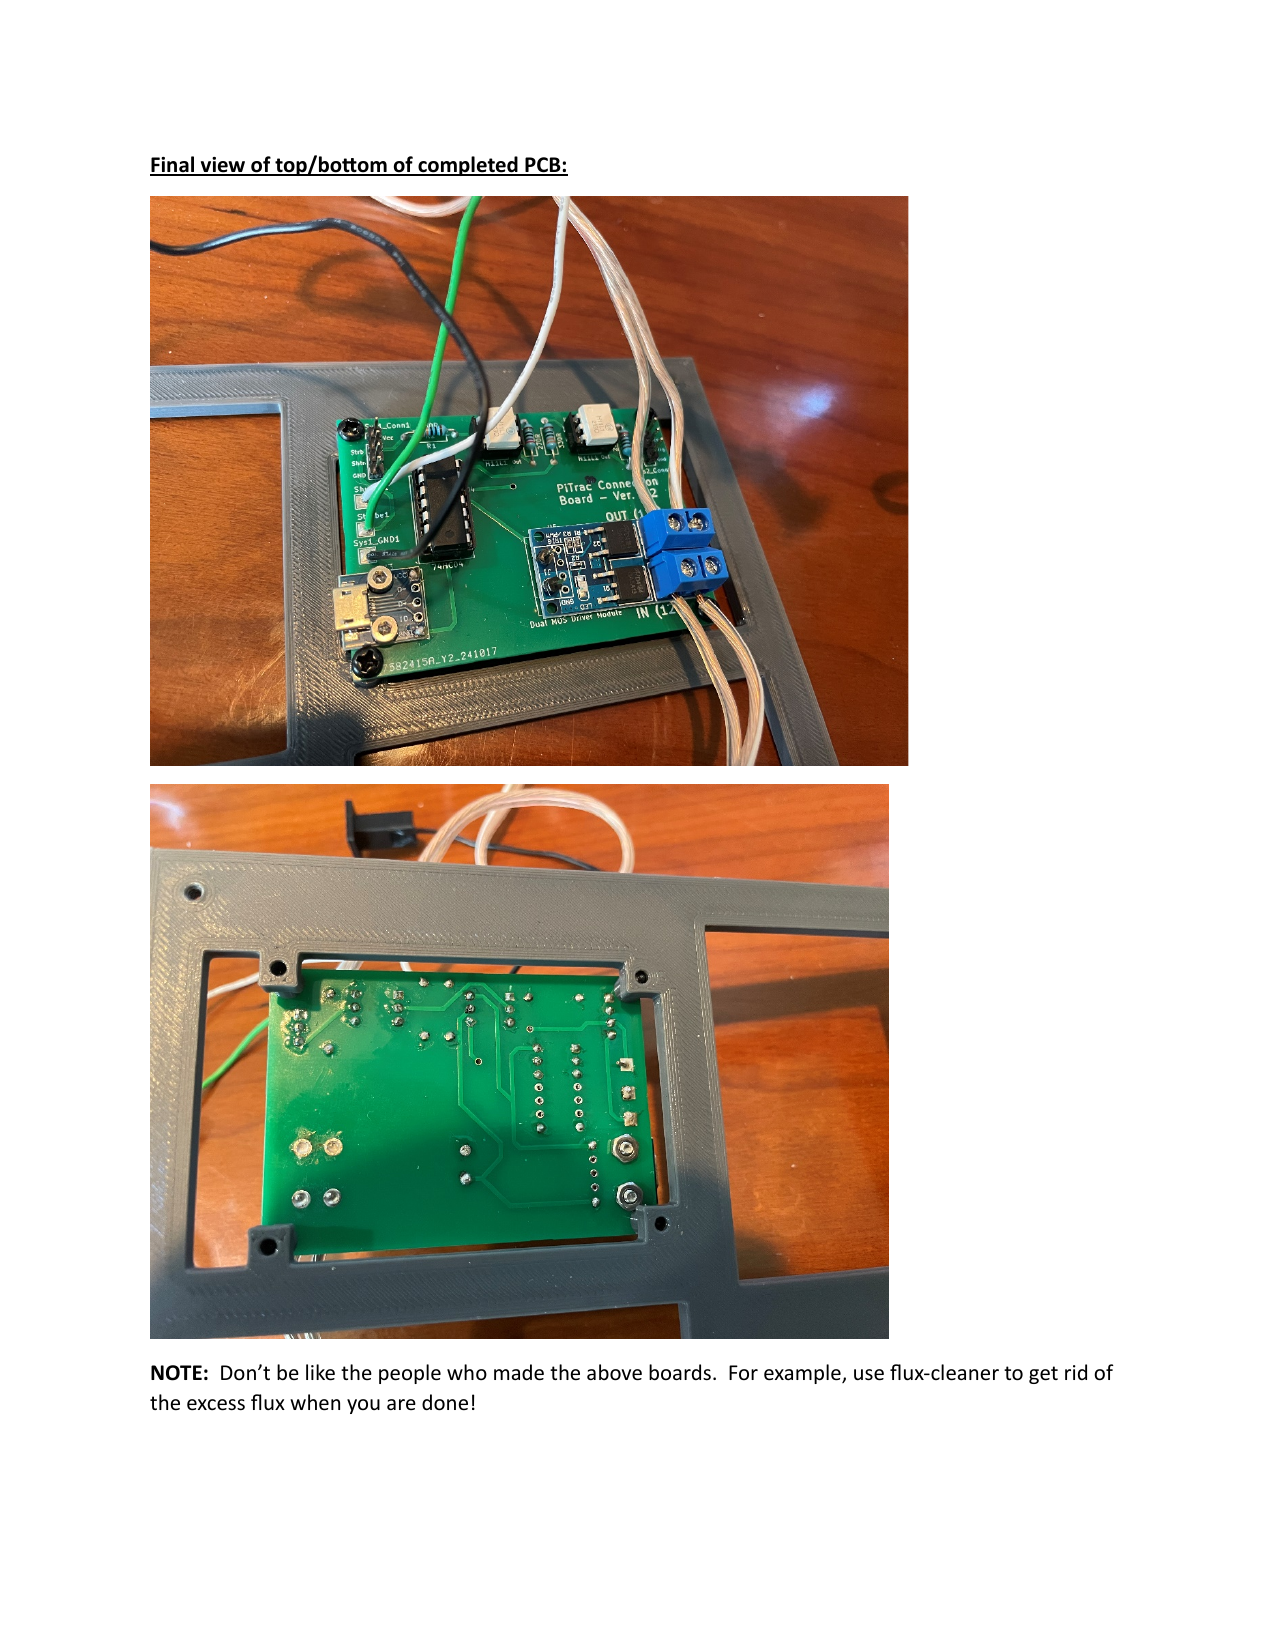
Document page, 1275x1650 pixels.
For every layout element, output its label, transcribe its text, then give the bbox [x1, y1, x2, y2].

picture [150, 196, 909, 766]
picture [150, 784, 889, 1339]
text Final view of top/bottom of completed PCB: [150, 150, 1125, 178]
text NOTE: Don’t be like the people who made the above boards. For example, use flux-cleaner to get rid of the excess flux when you are done! [150, 1358, 1125, 1416]
